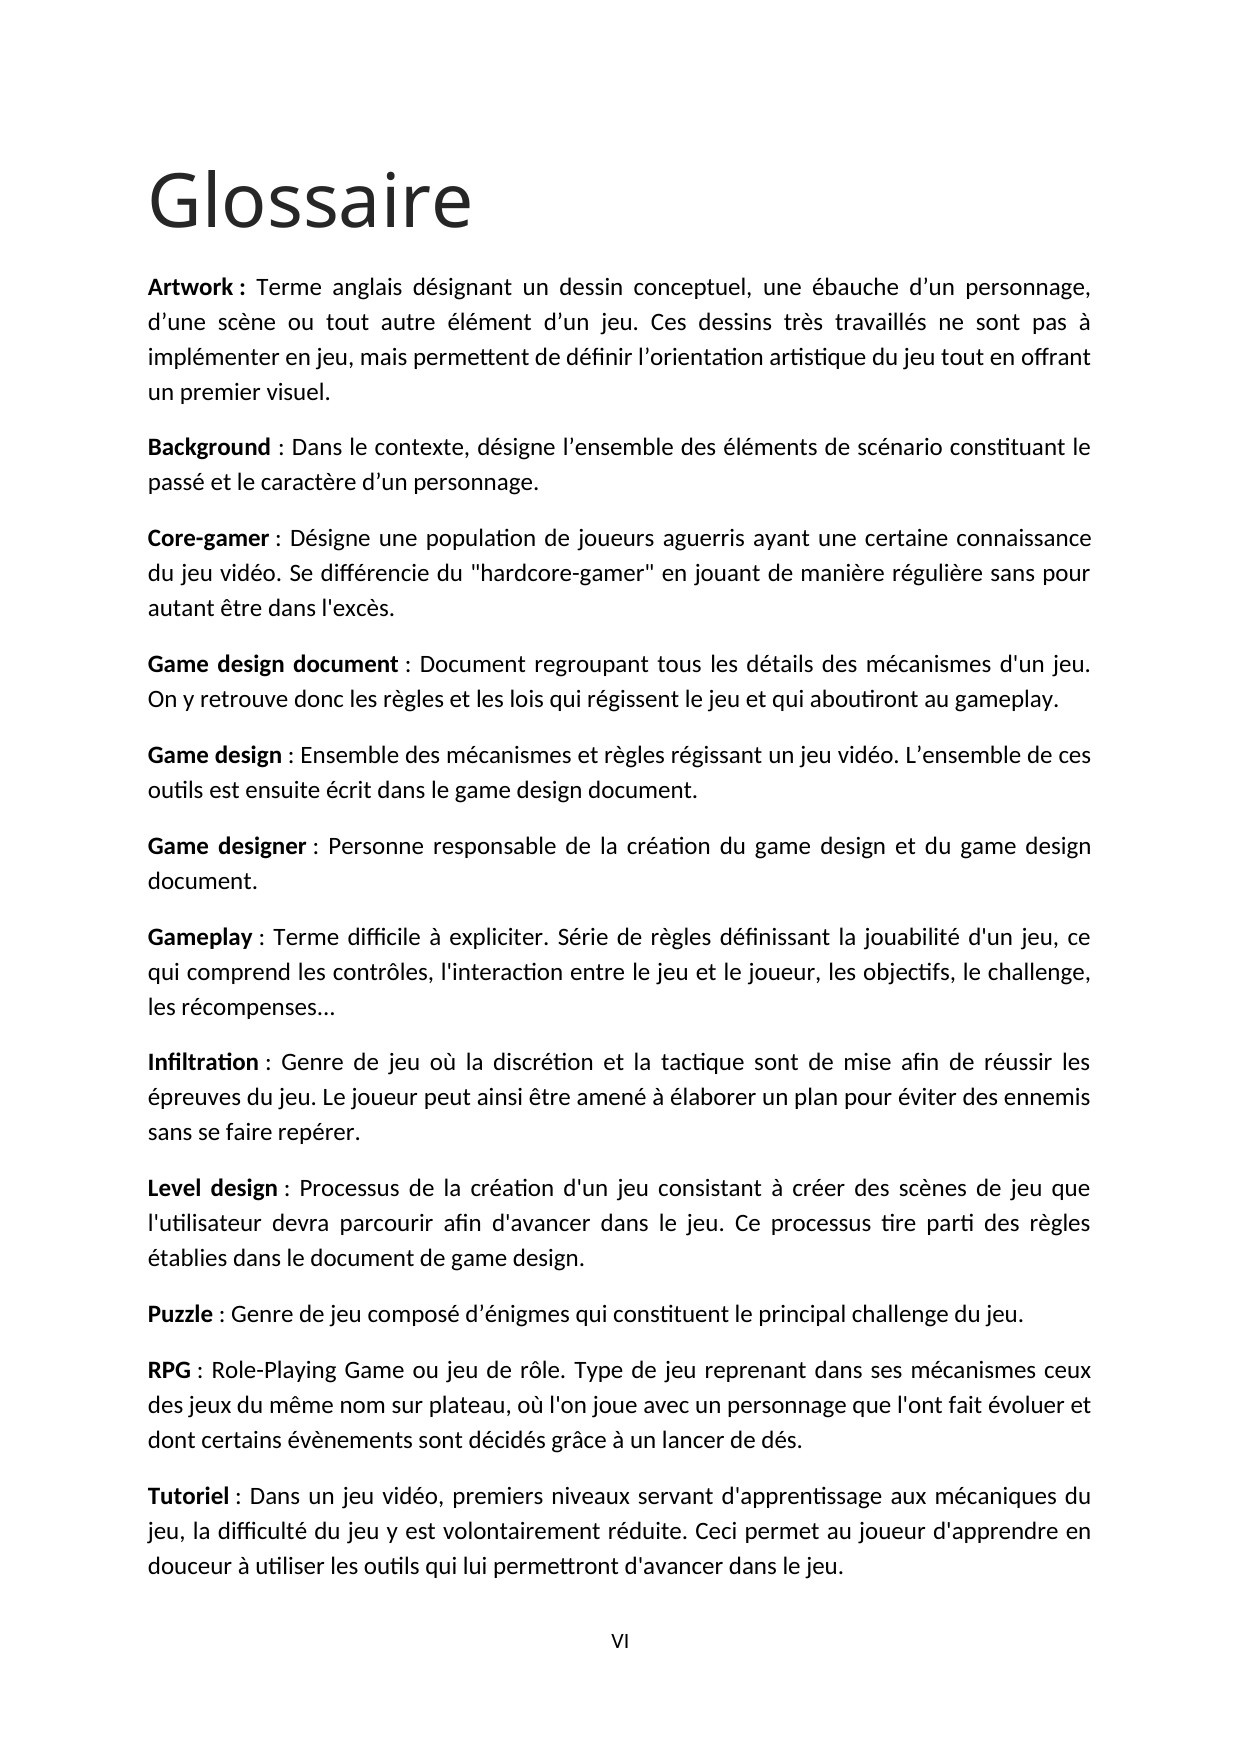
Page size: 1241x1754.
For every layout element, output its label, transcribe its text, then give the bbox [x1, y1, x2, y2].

text Background : Dans le contexte, désigne l’ensemble des éléments de scénario constituant le passé et le caractère d’un personnage. [148, 431, 1093, 497]
text Level design : Processus de la création d'un jeu consistant à créer des scènes de jeu que l'utilisateur devra parcourir afin d'avancer dans le jeu. Ce processus tire parti des règles établies dans le document de game design. [148, 1172, 1093, 1273]
text Game design : Ensemble des mécanismes et règles régissant un jeu vidéo. L’ensemble de ces outils est ensuite écrit dans le game design document. [148, 739, 1093, 804]
text Infiltration : Genre de jeu où la discrétion et la tactique sont de mise afin de réussir les épreuves du jeu. Le joueur peut ainsi être amené à élaborer un plan pour éviter des ennemis sans se faire repérer. [148, 1046, 1093, 1147]
text Game designer : Personne responsable de la création du game design et du game design document. [148, 830, 1093, 895]
title Glossaire [148, 148, 1093, 250]
text Core-gamer : Désigne une population de joueurs aguerris ayant une certaine connaissance du jeu vidéo. Se différencie du "hardcore-gamer" en jouant de manière régulière sans pour autant être dans l'excès. [148, 522, 1093, 623]
text Gameplay : Terme difficile à expliciter. Série de règles définissant la jouabilité d'un jeu, ce qui comprend les contrôles, l'interaction entre le jeu et le joueur, les objectifs, le challenge, les récompenses... [148, 921, 1093, 1021]
text Game design document : Document regroupant tous les détails des mécanismes d'un jeu. On y retrouve donc les règles et les lois qui régissent le jeu et qui aboutiront au gameplay. [148, 648, 1093, 714]
text RPG : Role-Playing Game ou jeu de rôle. Type de jeu reprenant dans ses mécanismes ceux des jeux du même nom sur plateau, où l'on joue avec un personnage que l'ont fait évoluer et dont certains évènements sont décidés grâce à un lancer de dés. [148, 1354, 1093, 1454]
text Puzzle : Genre de jeu composé d’énigmes qui constituent le principal challenge du jeu. [148, 1298, 1093, 1329]
text Artwork : Terme anglais désignant un dessin conceptuel, une ébauche d’un personnage, d’une scène ou tout autre élément d’un jeu. Ces dessins très travaillés ne sont pas à implémenter en jeu, mais permettent de définir l’orientation artistique du jeu tout en offrant un premier visuel. [148, 271, 1093, 406]
text Tutoriel : Dans un jeu vidéo, premiers niveaux servant d'apprentissage aux mécaniques du jeu, la difficulté du jeu y est volontairement réduite. Ceci permet au joueur d'apprendre en douceur à utiliser les outils qui lui permettront d'avancer dans le jeu. [148, 1480, 1093, 1580]
